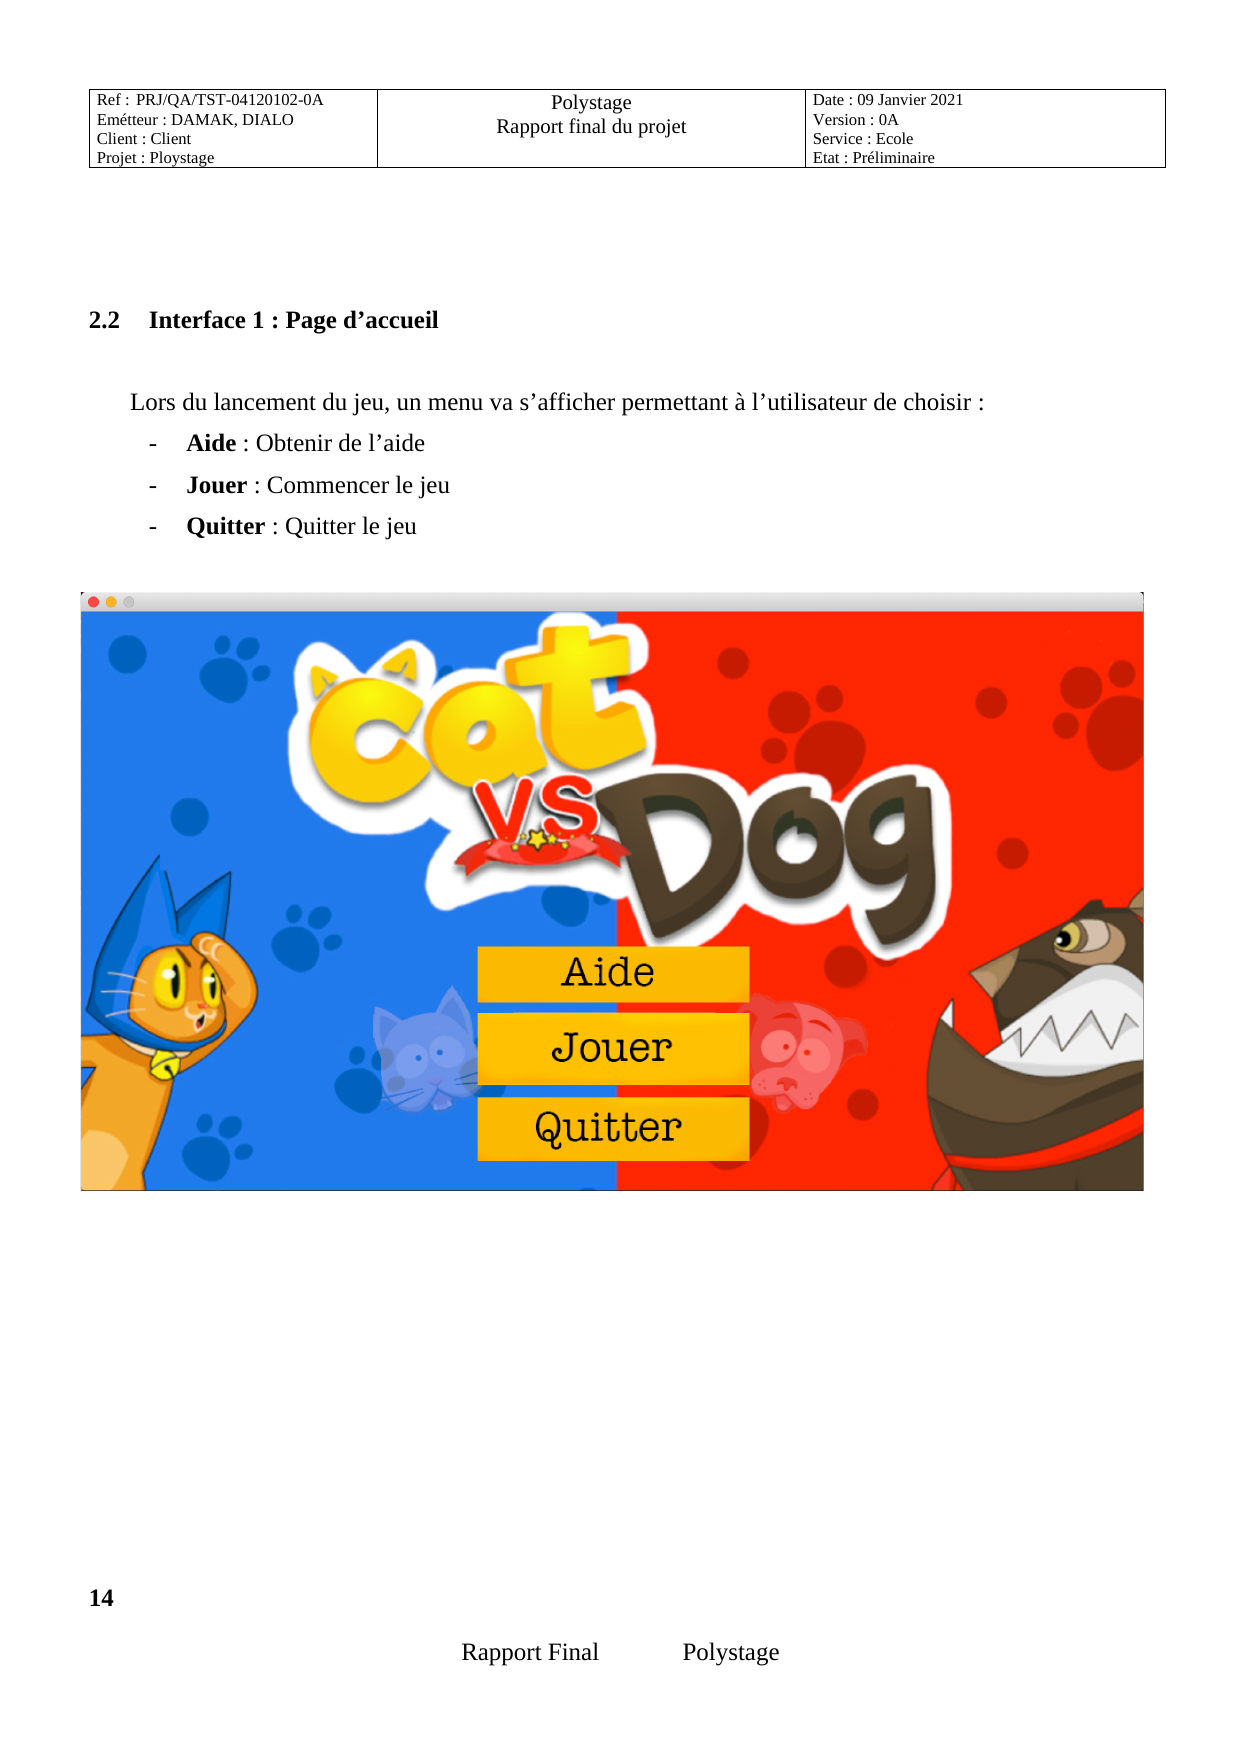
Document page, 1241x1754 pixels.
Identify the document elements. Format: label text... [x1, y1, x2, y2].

list Quitter : Quitter le jeu [149, 511, 1152, 540]
list Aide : Obtenir de l’aide [149, 428, 1152, 457]
text Lors du lancement du jeu, un menu va s’afficher permettant à l’utilisateur de choisir : [130, 387, 1152, 416]
list Jouer : Commencer le jeu [149, 470, 1152, 498]
subtitle Interface 1 : Page d’accueil [89, 305, 1152, 333]
picture [80, 592, 1144, 1191]
